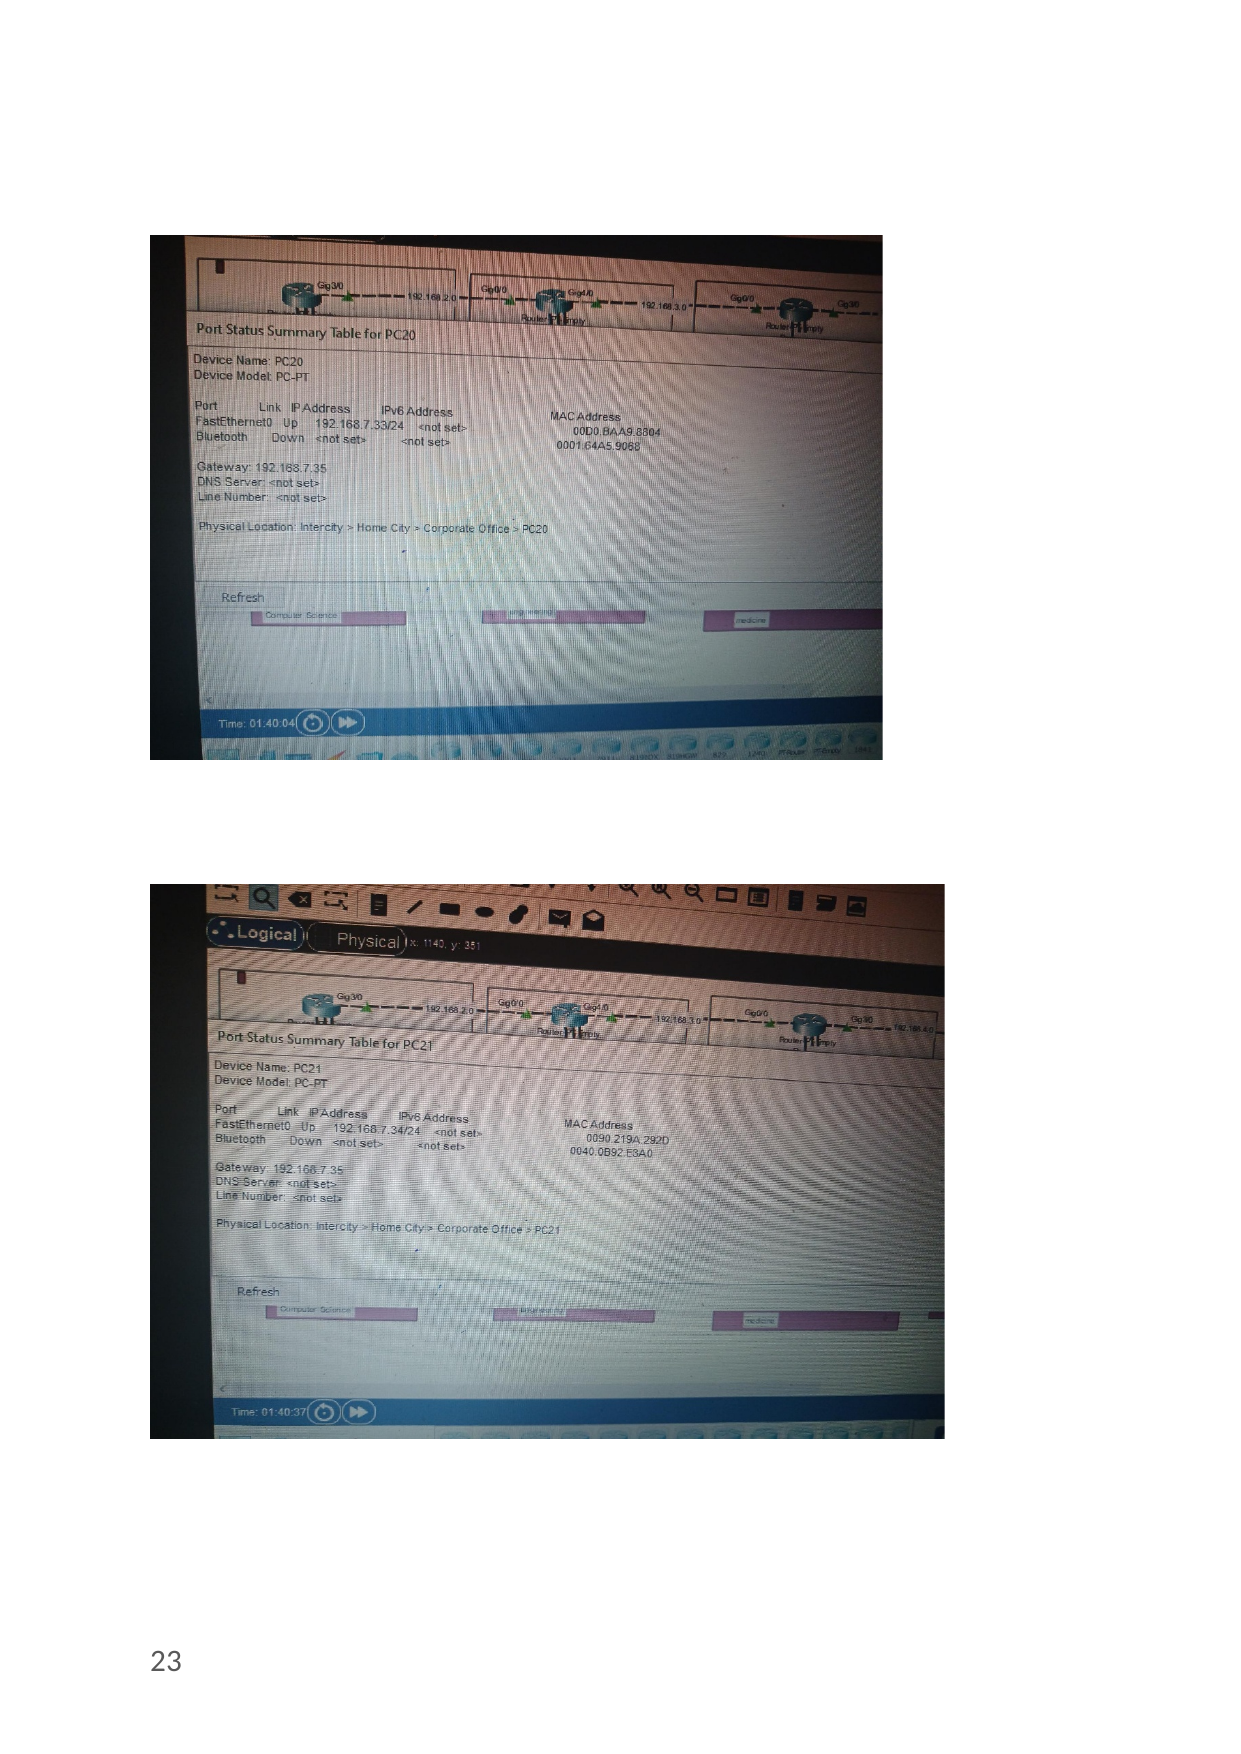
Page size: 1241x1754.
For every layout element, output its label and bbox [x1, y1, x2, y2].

picture [150, 235, 883, 760]
picture [150, 884, 945, 1439]
